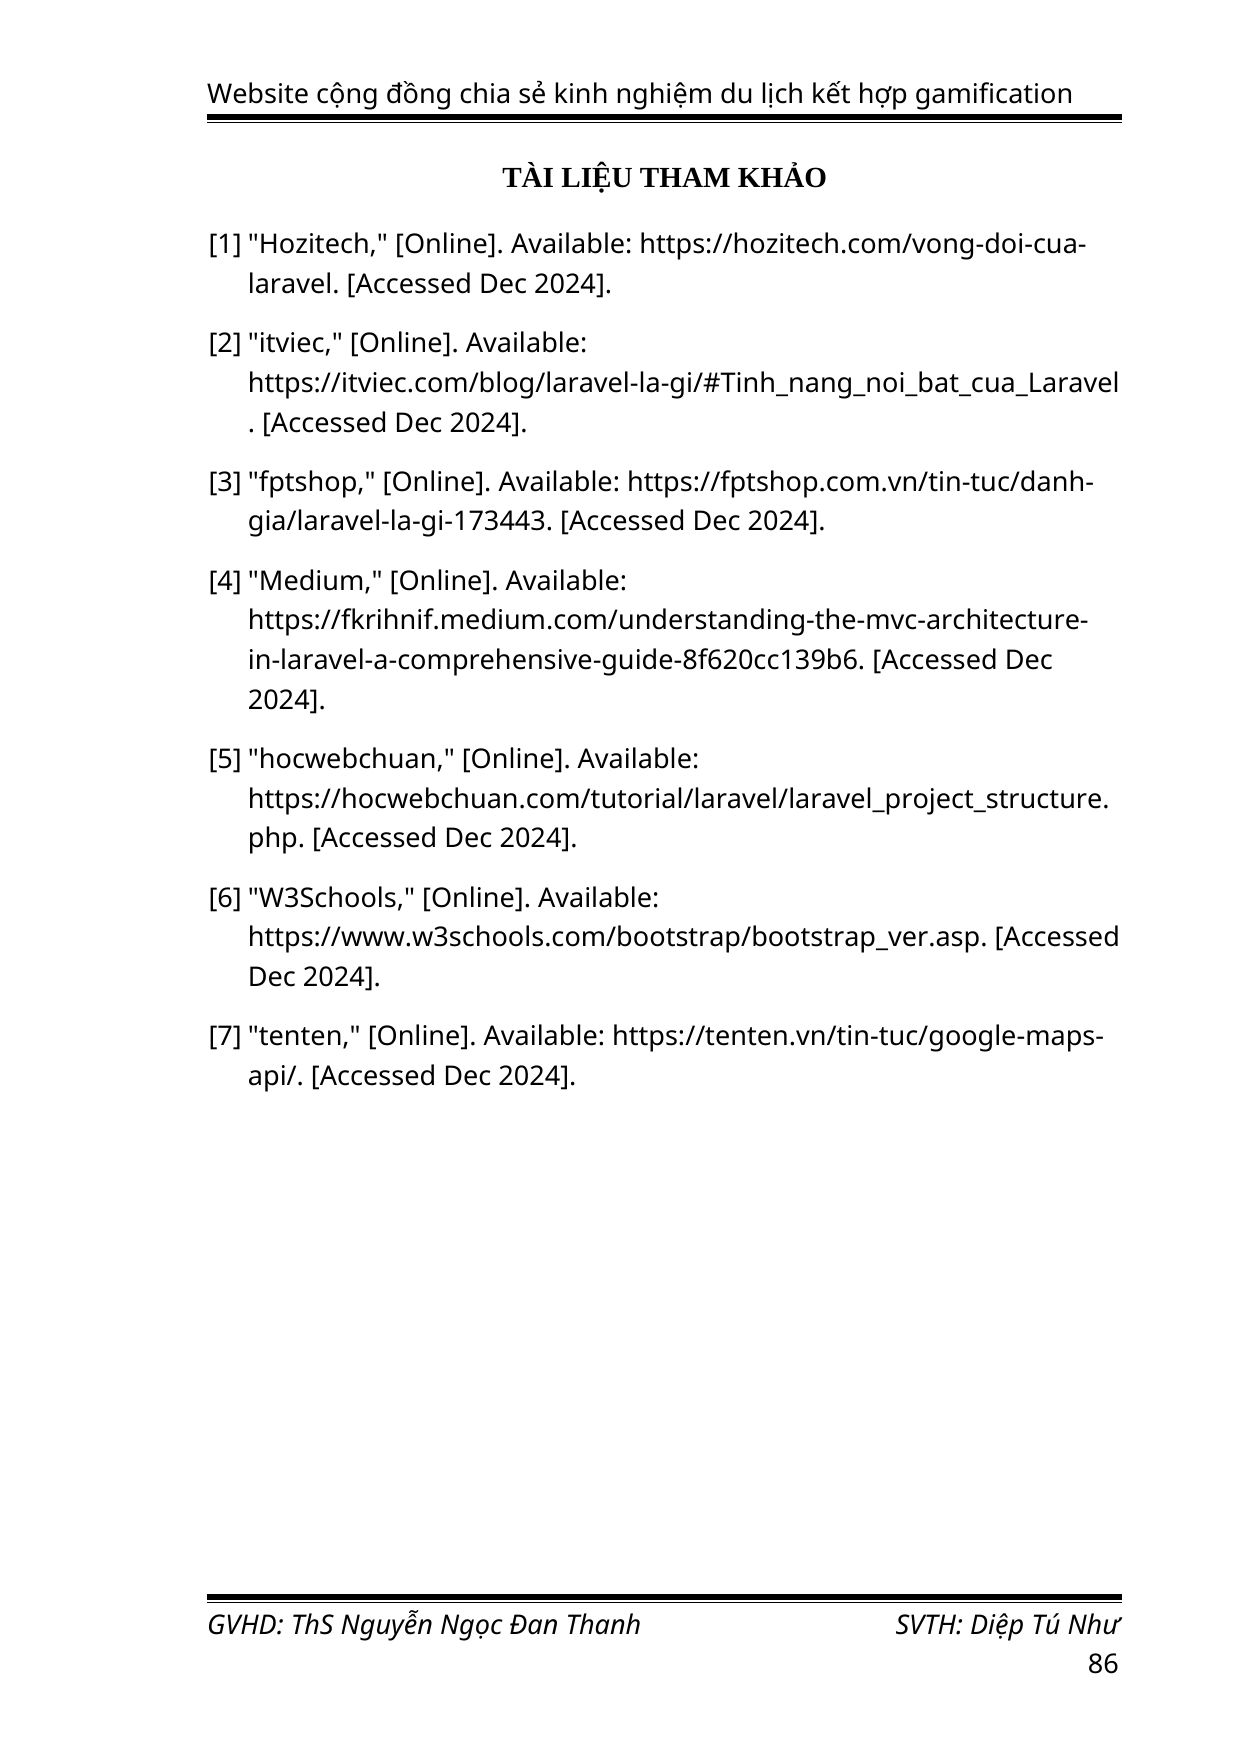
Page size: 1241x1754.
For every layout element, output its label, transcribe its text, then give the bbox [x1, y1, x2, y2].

table_cell [2] [207, 322, 246, 461]
table_cell "tenten," [Online]. Available: https://tenten.vn/tin-tuc/google-maps-api/. [Accessed Dec 2024]. [246, 1015, 1122, 1114]
table_cell "W3Schools," [Online]. Available: https://www.w3schools.com/bootstrap/bootstrap_ver.asp. [Accessed Dec 2024]. [246, 876, 1122, 1015]
table_cell "Medium," [Online]. Available: https://fkrihnif.medium.com/understanding-the-mvc-architecture-in-laravel-a-comprehensive-guide-8f620cc139b6. [Accessed Dec 2024]. [246, 559, 1122, 738]
table_header [1] [207, 223, 246, 322]
table_cell "hocwebchuan," [Online]. Available: https://hocwebchuan.com/tutorial/laravel/laravel_project_structure.php. [Accessed Dec 2024]. [246, 738, 1122, 876]
table_cell [4] [207, 559, 246, 738]
table_cell "itviec," [Online]. Available: https://itviec.com/blog/laravel-la-gi/#Tinh_nang_noi_bat_cua_Laravel. [Accessed Dec 2024]. [246, 322, 1122, 461]
table_cell "fptshop," [Online]. Available: https://fptshop.com.vn/tin-tuc/danh-gia/laravel-la-gi-173443. [Accessed Dec 2024]. [246, 461, 1122, 559]
text TÀI LIỆU THAM KHẢO [207, 160, 1122, 194]
table_cell [6] [207, 876, 246, 1015]
table_cell [3] [207, 461, 246, 559]
table_header "Hozitech," [Online]. Available: https://hozitech.com/vong-doi-cua-laravel. [Accessed Dec 2024]. [246, 223, 1122, 322]
table_cell [5] [207, 738, 246, 876]
table_cell [7] [207, 1015, 246, 1114]
